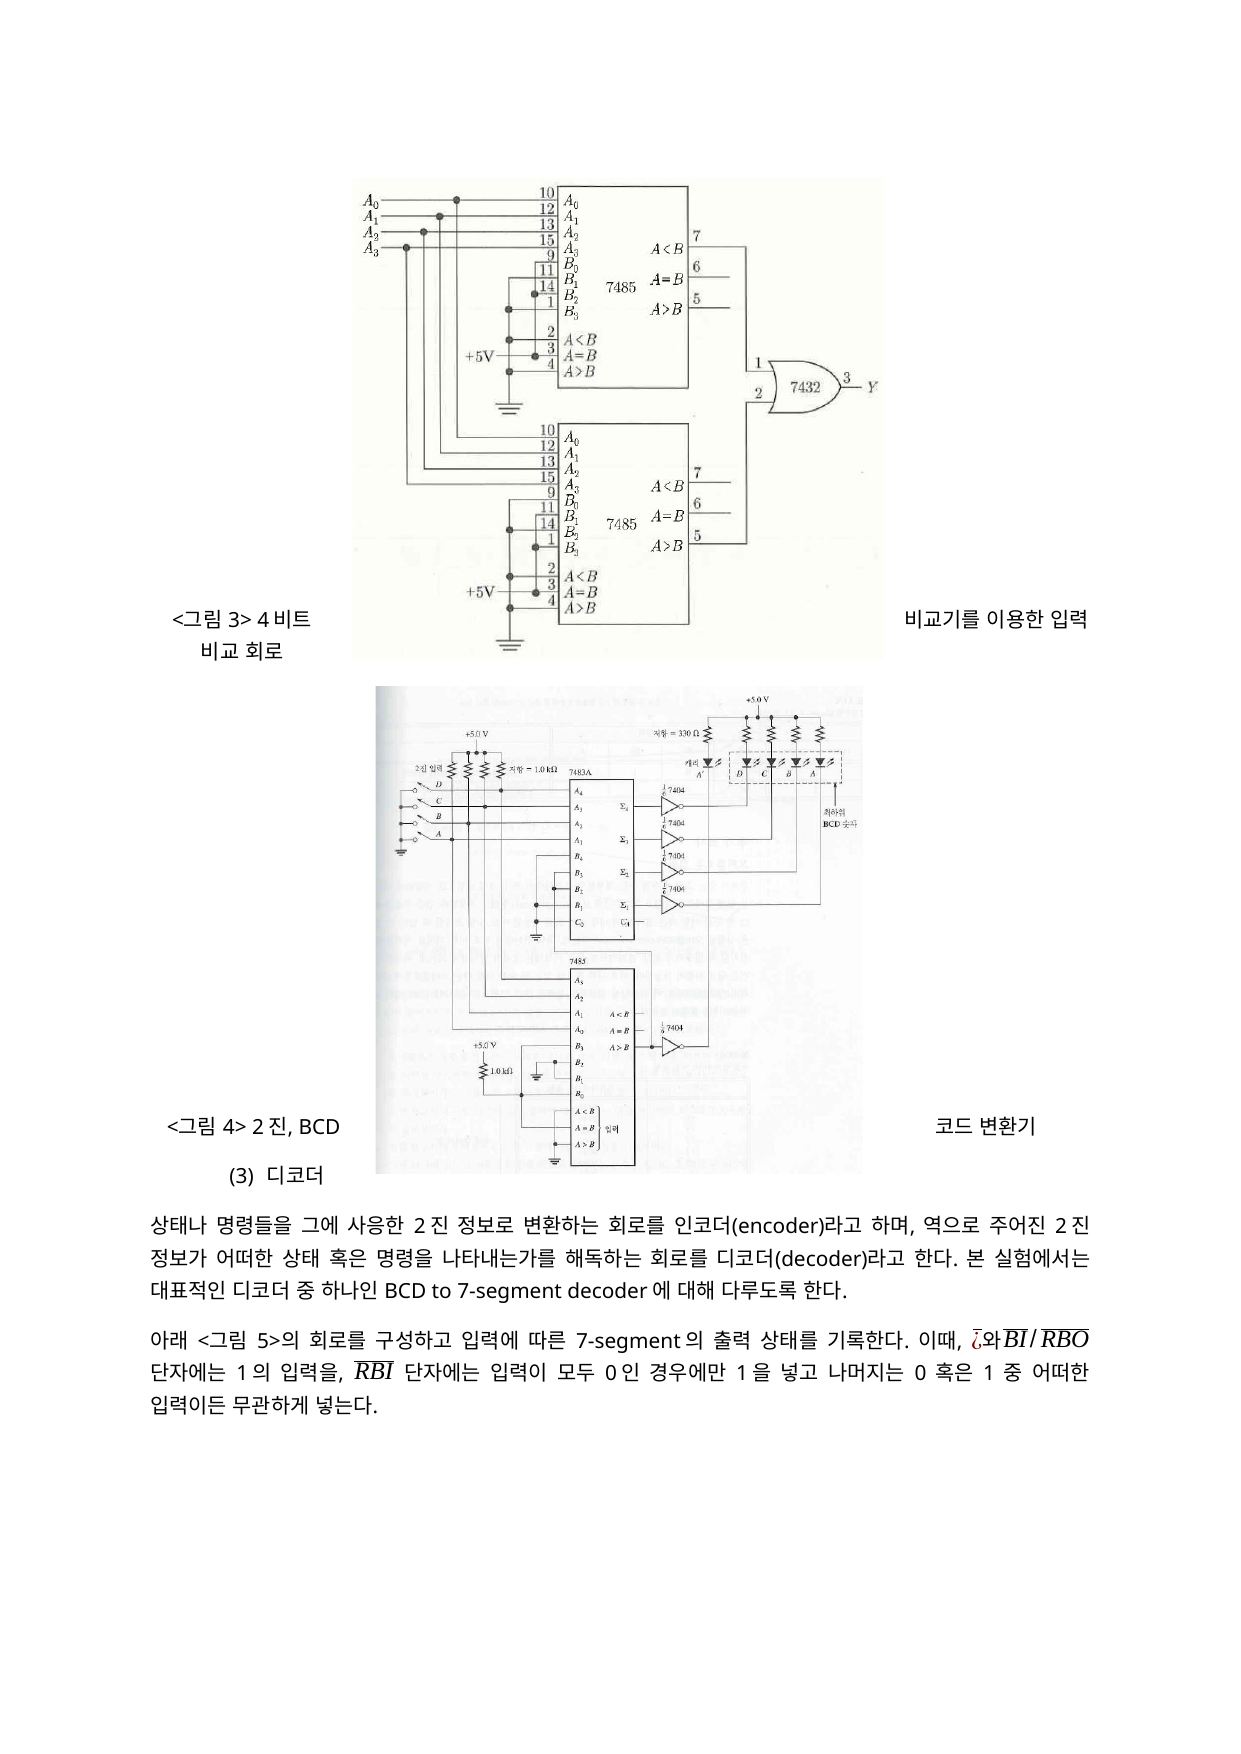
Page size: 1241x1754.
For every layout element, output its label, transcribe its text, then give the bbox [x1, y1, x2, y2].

text <그림 4> 2진, BCD 코드 변환기 [863, 1110, 1090, 1141]
text <그림 3> 4비트 비교기를 이용한 입력 비교 회로 [150, 603, 1090, 666]
text 아래 <그림 5>의 회로를 구성하고 입력에 따른 7-segment의 출력 상태를 기록한다. 이때, 와단자에는 1의 입력을, 단자에는 입력이 모두 0인 경우에만 1을 넣고 나머지는 0 혹은 1 중 어떠한 입력이든 무관하게 넣는다. [150, 1324, 1090, 1420]
text <그림 4> 2진, BCD 코드 변환기 [150, 1110, 375, 1141]
list 디코더 [229, 1160, 1090, 1190]
text 상태나 명령들을 그에 사응한 2진 정보로 변환하는 회로를 인코더(encoder)라고 하며, 역으로 주어진 2진 정보가 어떠한 상태 혹은 명령을 나타내는가를 해독하는 회로를 디코더(decoder)라고 한다. 본 실험에서는 대표적인 디코더 중 하나인 BCD to 7-segment decoder에 대해 다루도록 한다. [150, 1209, 1090, 1305]
picture [375, 686, 863, 1174]
picture [352, 178, 883, 659]
